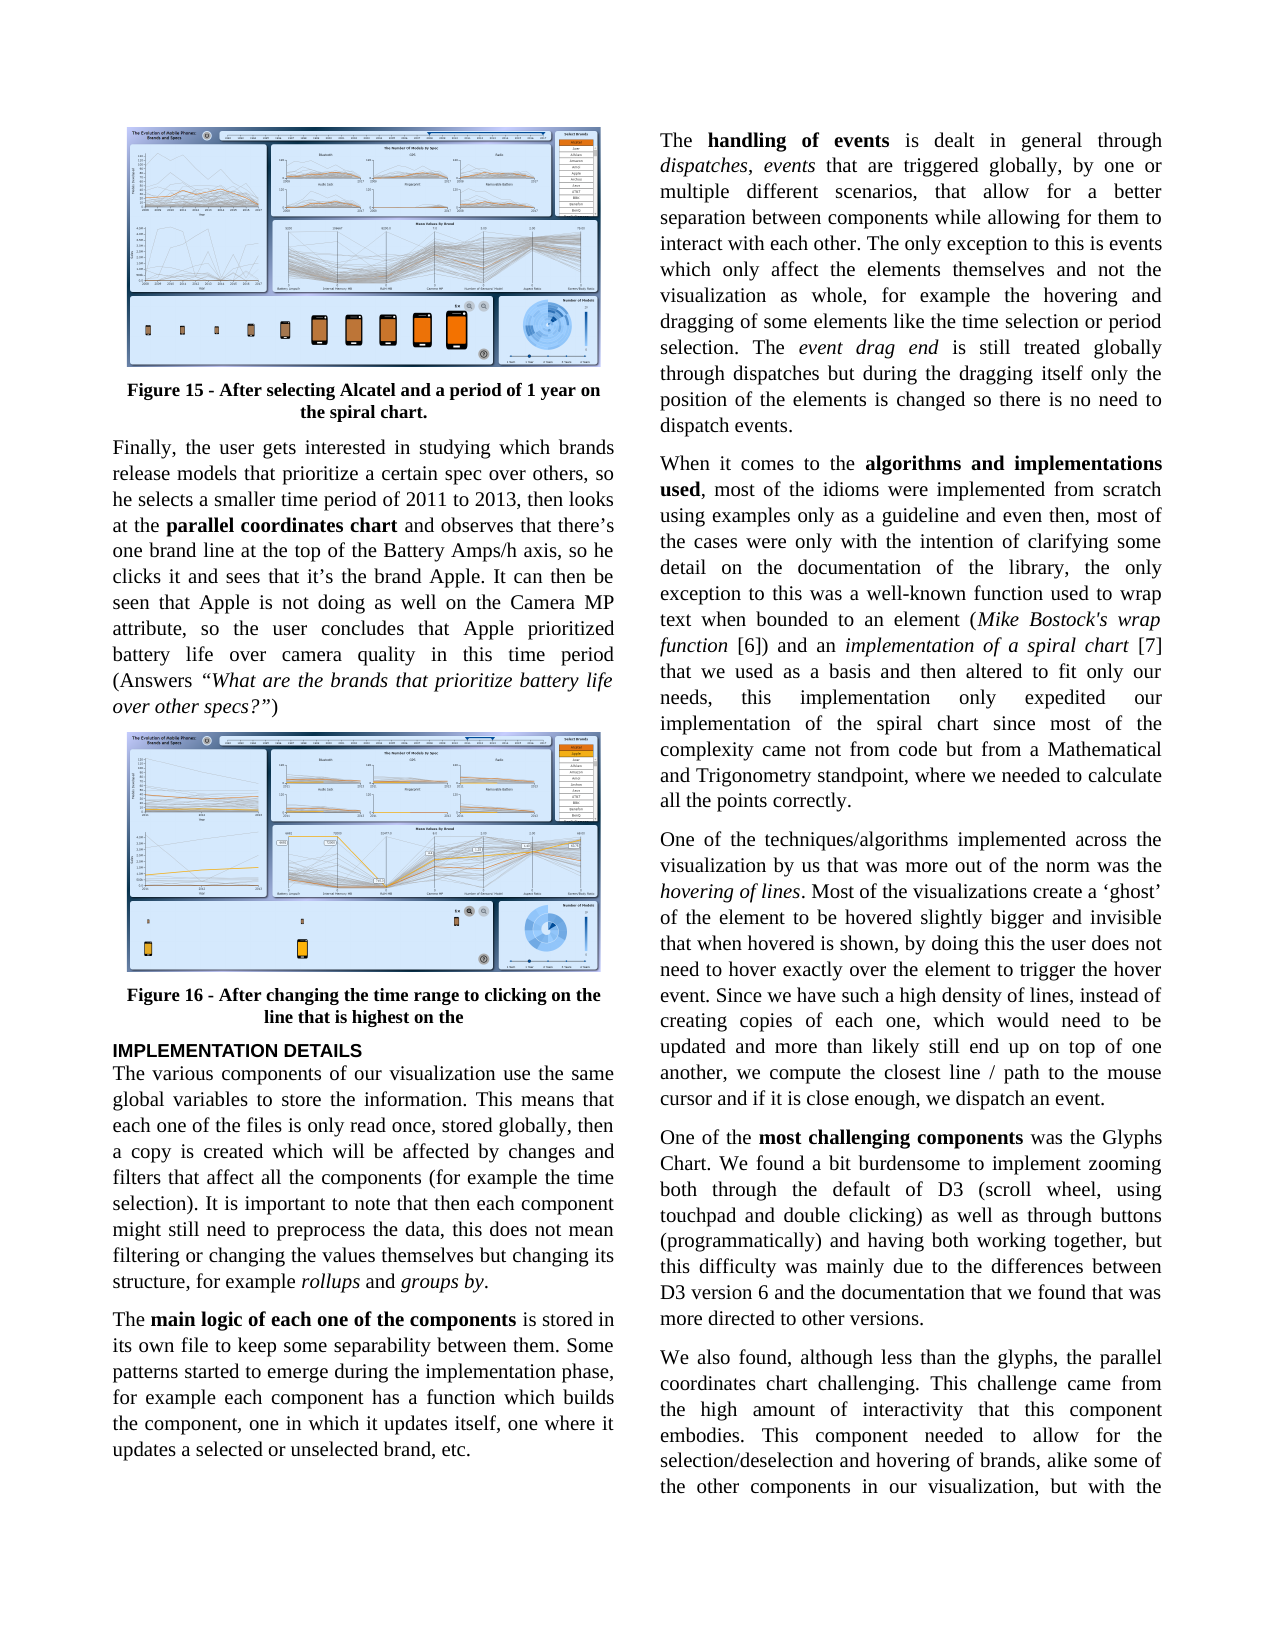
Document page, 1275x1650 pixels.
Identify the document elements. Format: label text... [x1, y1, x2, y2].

text When it comes to the algorithms and implementations used, most of the idioms were implemented from scratch using examples only as a guideline and even then, most of the cases were only with the intention of clarifying some detail on the documentation of the library, the only exception to this was a well-known function used to wrap text when bounded to an element (Mike Bostock's wrap function [6]) and an implementation of a spiral chart [7] that we used as a basis and then altered to fit only our needs, this implementation only expedited our implementation of the spiral chart since most of the complexity came not from code but from a Mathematical and Trigonometry standpoint, where we needed to calculate all the points correctly. [660, 451, 1162, 812]
text One of the most challenging components was the Glyphs Chart. We found a bit burdensome to implement zooming both through the default of D3 (scroll wheel, using touchpad and double clicking) as well as through buttons (programmatically) and having both working together, but this difficulty was mainly due to the differences between D3 version 6 and the documentation that we found that was more directed to other versions. [660, 1125, 1162, 1330]
text The handling of events is dealt in general through dispatches, events that are triggered globally, by one or multiple different scenarios, that allow for a better separation between components while allowing for them to interact with each other. The only exception to this is events which only affect the elements themselves and not the visualization as whole, for example the hovering and dragging of some elements like the time selection or period selection. The event drag end is still treated globally through dispatches but during the dragging itself only the position of the elements is changed so there is no need to dispatch events. [660, 127, 1162, 437]
picture [126, 732, 601, 972]
text Finally, the user gets interested in studying which brands release models that prioritize a certain spec over others, so he selects a smaller time period of 2011 to 2013, then looks at the parallel coordinates chart and observes that there’s one brand line at the top of the Battery Amps/h axis, so he clicks it and sees that it’s the brand Apple. It can then be seen that Apple is not doing as well on the Camera MP attribute, so the user concludes that Apple prioritized battery life over camera quality in this time period (Answers “What are the brands that prioritize battery life over other specs?”) [112, 435, 615, 718]
text The various components of our visualization use the same global variables to store the information. This means that each one of the files is only read once, stored globally, then a copy is created which will be affected by changes and filters that affect all the components (for example the time selection). It is important to note that then each component might still need to preprocess the data, this does not mean filtering or changing the values themselves but changing its structure, for example rollups and groups by. [112, 1061, 615, 1293]
picture [126, 127, 601, 367]
text Figure 15 - After selecting Alcatel and a period of 1 year on the spiral chart. [112, 379, 615, 422]
text Figure 16 - After changing the time range to clicking on the line that is highest on the [112, 984, 615, 1027]
subtitle Implementation Details [112, 1040, 615, 1061]
text The main logic of each one of the components is stored in its own file to keep some separability between them. Some patterns started to emerge during the implementation phase, for example each component has a function which builds the component, one in which it updates itself, one where it updates a selected or unselected brand, etc. [112, 1307, 615, 1461]
text One of the techniques/algorithms implemented across the visualization by us that was more out of the norm was the hovering of lines. Most of the visualizations create a ‘ghost’ of the element to be hovered slightly bigger and invisible that when hovered is shown, by doing this the user does not need to hover exactly over the element to trigger the hover event. Since we have such a high density of lines, instead of creating copies of each one, which would need to be updated and more than likely still end up on top of one another, we compute the closest line / path to the mouse cursor and if it is close enough, we dispatch an event. [660, 827, 1162, 1110]
